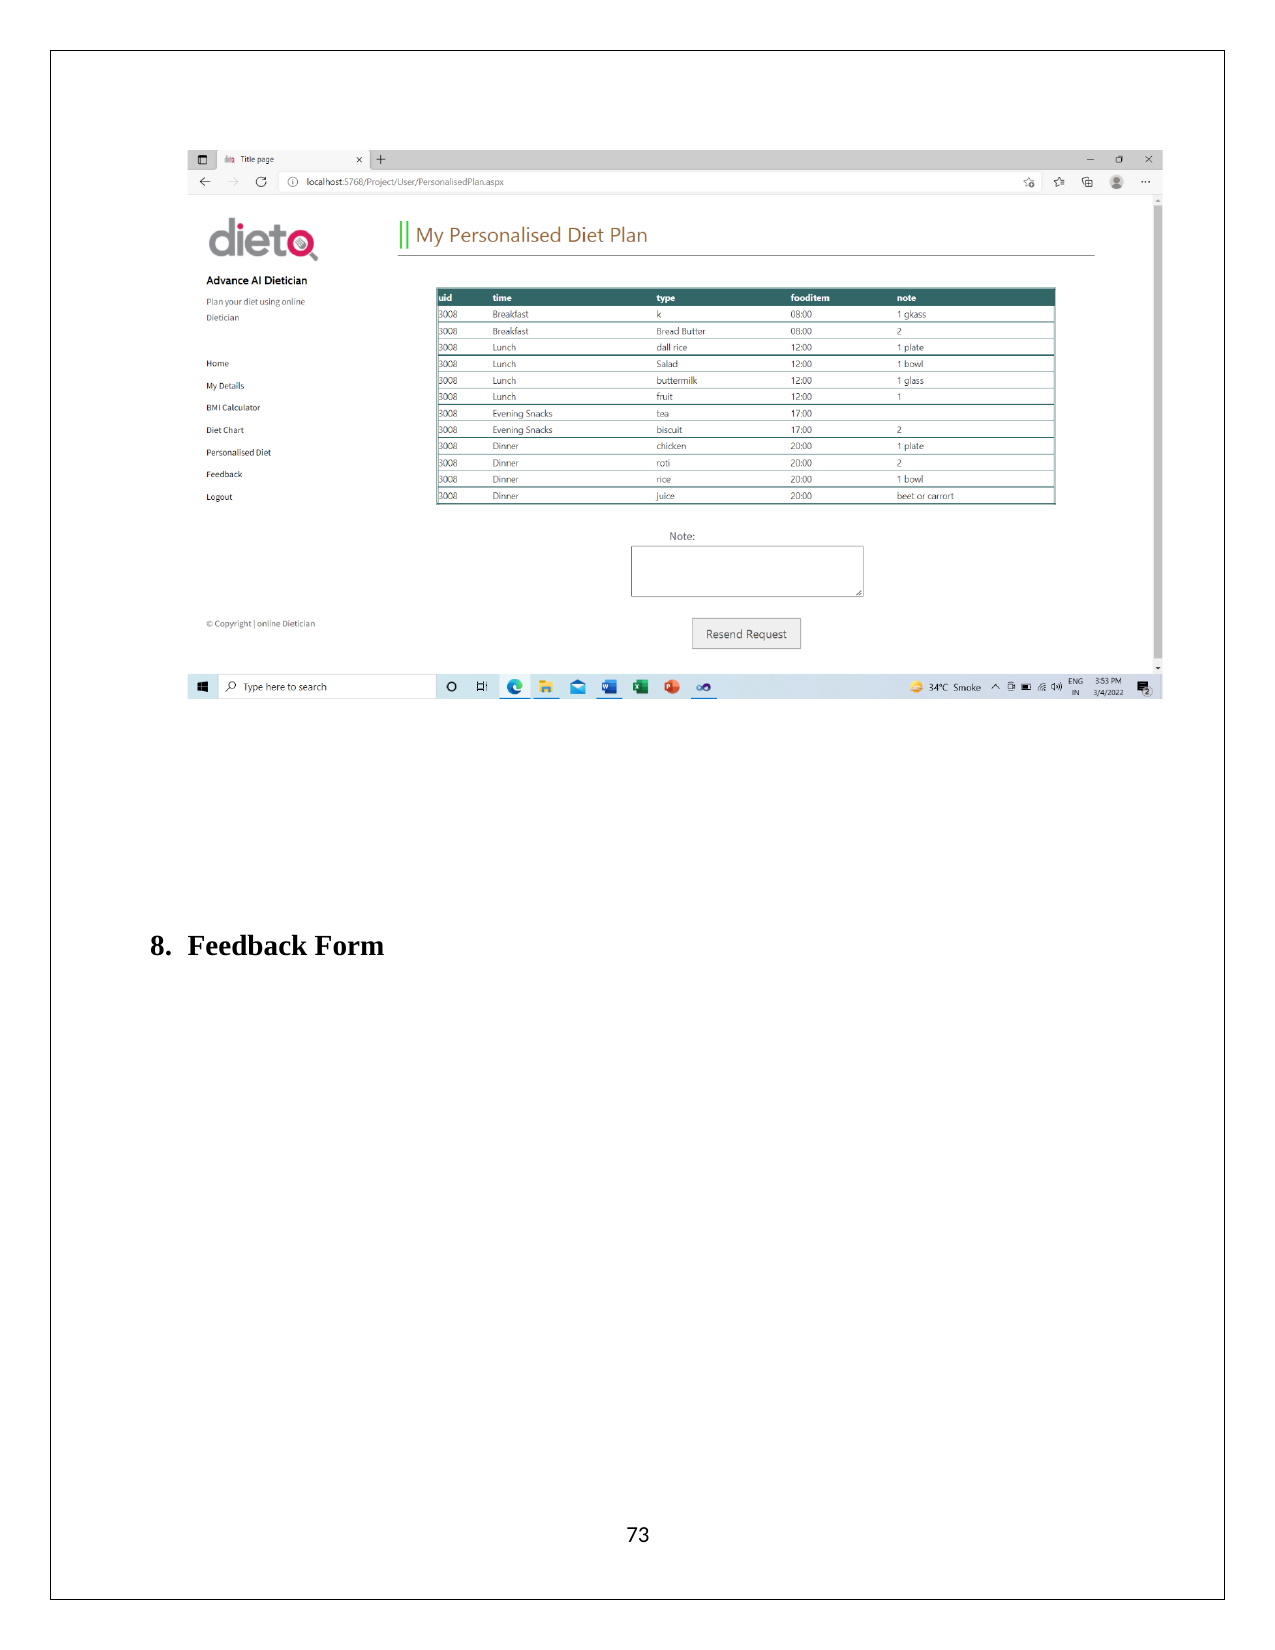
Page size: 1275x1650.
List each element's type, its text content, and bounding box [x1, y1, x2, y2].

picture [187, 150, 1163, 699]
list Feedback Form [150, 928, 1125, 962]
